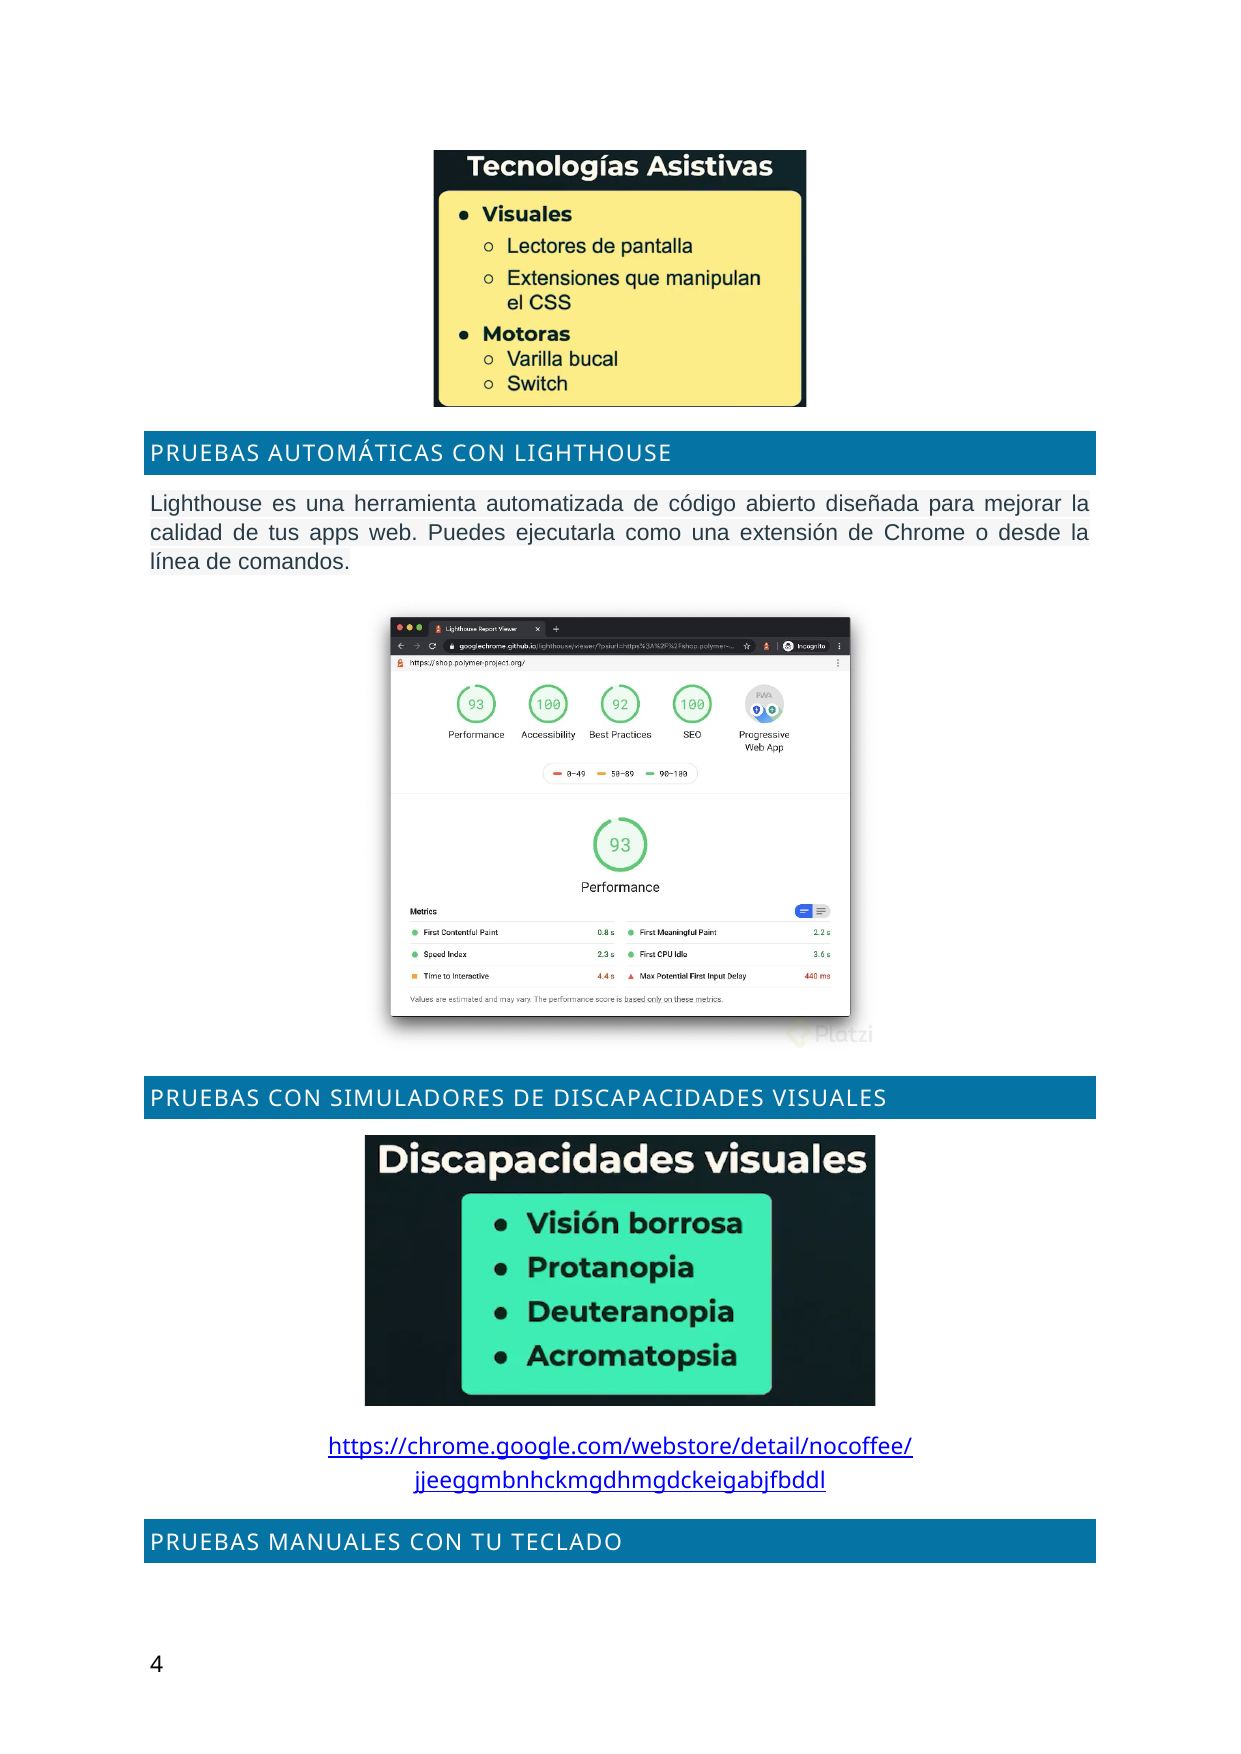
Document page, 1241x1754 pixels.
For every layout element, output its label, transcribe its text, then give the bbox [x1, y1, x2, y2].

picture [363, 598, 877, 1052]
subtitle Pruebas manuales con tu teclado [150, 1526, 1090, 1557]
subtitle Pruebas automáticas con Lighthouse [150, 437, 1090, 468]
picture [364, 1135, 876, 1406]
text Lighthouse es una herramienta automatizada de código abierto diseñada para mejorar la calidad de tus apps web. Puedes ejecutarla como una extensión de Chrome o desde la línea de comandos. [150, 546, 1090, 575]
text https://chrome.google.com/webstore/detail/nocoffee/jjeeggmbnhckmgdhmgdckeigabjfbddl [150, 1430, 1090, 1495]
subtitle Pruebas con simuladores de discapacidades visuales [150, 1082, 1090, 1113]
picture [433, 150, 807, 407]
